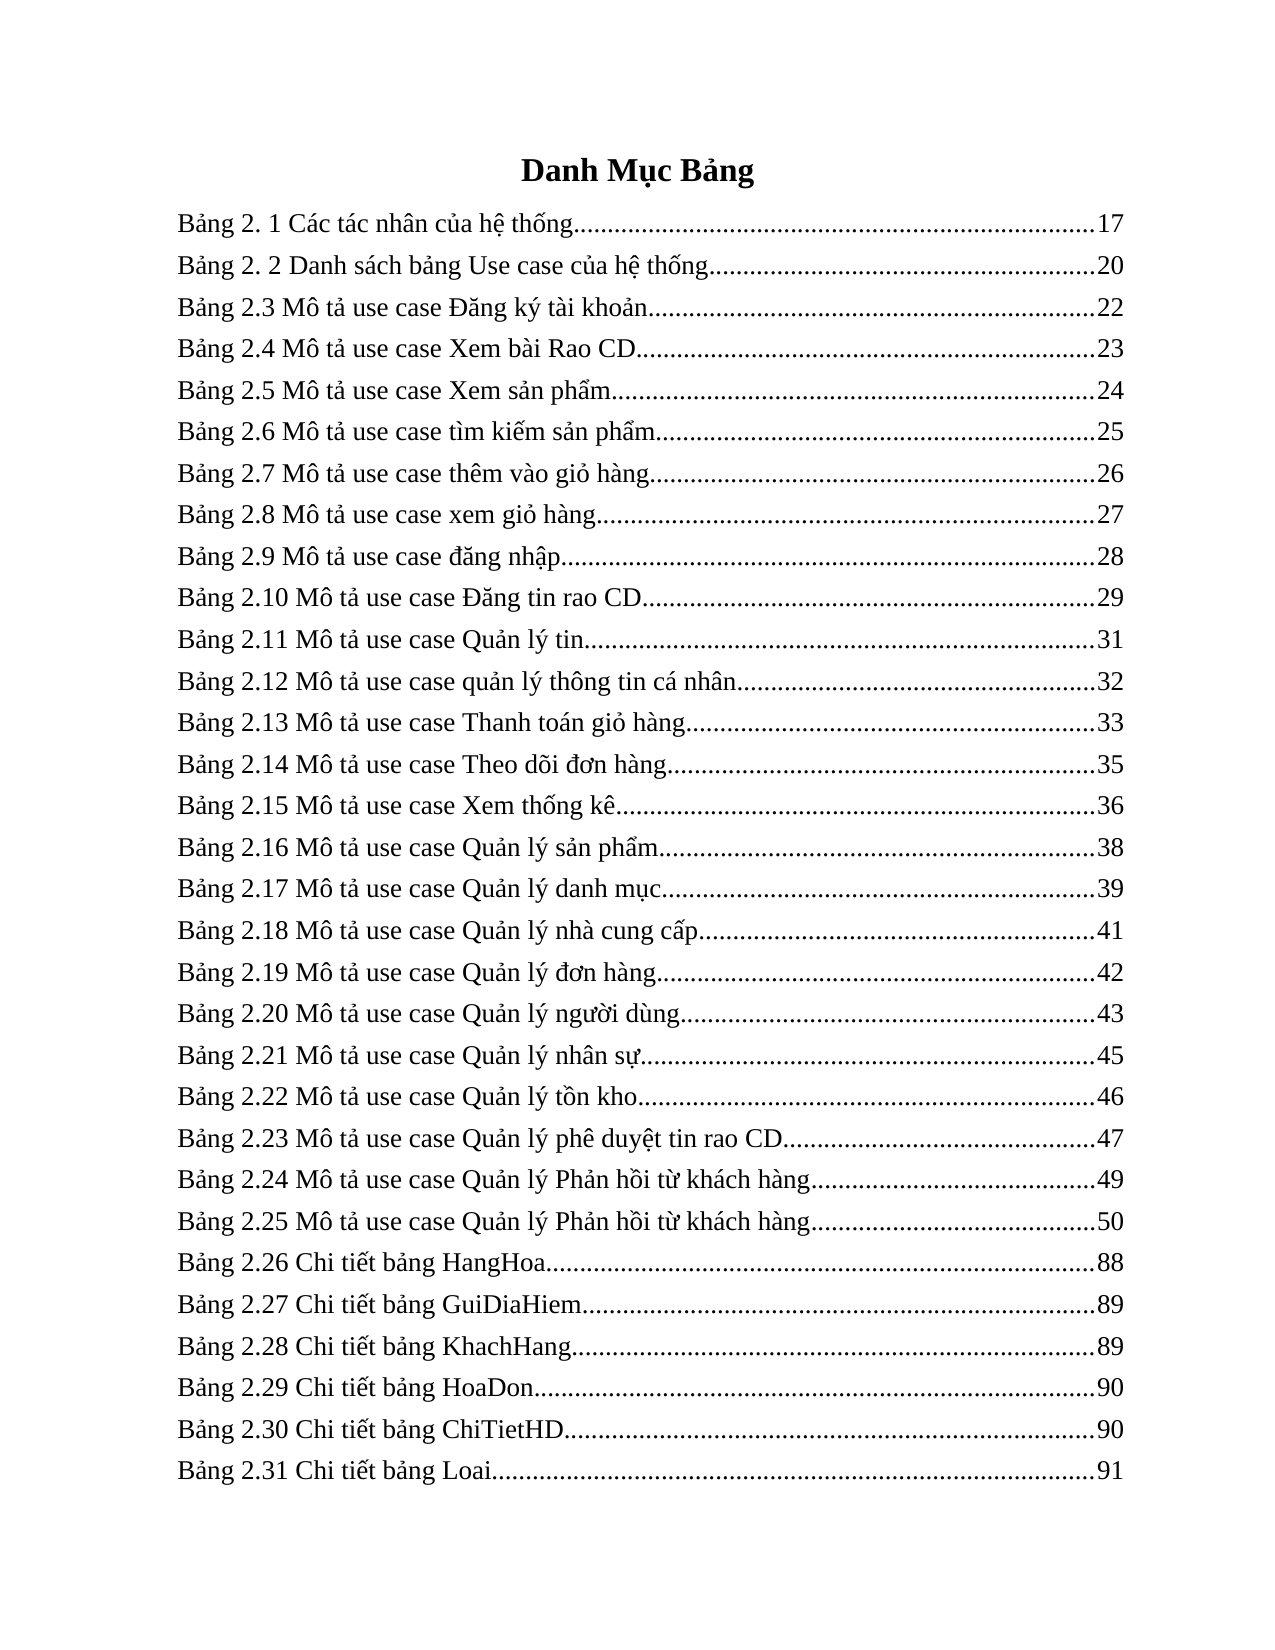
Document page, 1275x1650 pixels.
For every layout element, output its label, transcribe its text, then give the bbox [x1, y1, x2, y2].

text Danh Mục Bảng [150, 150, 1125, 188]
text Bảng 2.9 Mô tả use case đăng nhập 28 [177, 540, 1125, 571]
text Bảng 2.25 Mô tả use case Quản lý Phản hồi từ khách hàng 50 [177, 1205, 1125, 1236]
text Bảng 2.30 Chi tiết bảng ChiTietHD 90 [177, 1413, 1125, 1444]
text Bảng 2.4 Mô tả use case Xem bài Rao CD 23 [177, 332, 1125, 363]
text Bảng 2.29 Chi tiết bảng HoaDon 90 [177, 1371, 1125, 1402]
text Bảng 2.7 Mô tả use case thêm vào giỏ hàng 26 [177, 457, 1125, 488]
text Bảng 2.10 Mô tả use case Đăng tin rao CD 29 [177, 582, 1125, 613]
text Bảng 2.12 Mô tả use case quản lý thông tin cá nhân 32 [177, 665, 1125, 696]
text Bảng 2.21 Mô tả use case Quản lý nhân sự 45 [177, 1039, 1125, 1070]
text Bảng 2.14 Mô tả use case Theo dõi đơn hàng 35 [177, 748, 1125, 779]
text Bảng 2.27 Chi tiết bảng GuiDiaHiem 89 [177, 1288, 1125, 1319]
text Bảng 2.23 Mô tả use case Quản lý phê duyệt tin rao CD 47 [177, 1122, 1125, 1153]
text Bảng 2.20 Mô tả use case Quản lý người dùng 43 [177, 997, 1125, 1028]
text Bảng 2. 1 Các tác nhân của hệ thống 17 [177, 207, 1125, 239]
text Bảng 2.24 Mô tả use case Quản lý Phản hồi từ khách hàng 49 [177, 1163, 1125, 1194]
text Bảng 2.17 Mô tả use case Quản lý danh mục 39 [177, 872, 1125, 904]
text Bảng 2.19 Mô tả use case Quản lý đơn hàng 42 [177, 956, 1125, 987]
text Bảng 2.16 Mô tả use case Quản lý sản phẩm 38 [177, 831, 1125, 862]
text Bảng 2.18 Mô tả use case Quản lý nhà cung cấp 41 [177, 914, 1125, 945]
text Bảng 2.15 Mô tả use case Xem thống kê 36 [177, 789, 1125, 821]
text Bảng 2.6 Mô tả use case tìm kiếm sản phẩm 25 [177, 415, 1125, 446]
text Bảng 2.28 Chi tiết bảng KhachHang 89 [177, 1330, 1125, 1361]
text Bảng 2.8 Mô tả use case xem giỏ hàng 27 [177, 498, 1125, 529]
text Bảng 2. 2 Danh sách bảng Use case của hệ thống 20 [177, 249, 1125, 280]
text Bảng 2.22 Mô tả use case Quản lý tồn kho 46 [177, 1080, 1125, 1111]
text Bảng 2.11 Mô tả use case Quản lý tin 31 [177, 623, 1125, 654]
text Bảng 2.26 Chi tiết bảng HangHoa 88 [177, 1247, 1125, 1278]
text Bảng 2.5 Mô tả use case Xem sản phẩm 24 [177, 374, 1125, 405]
text Bảng 2.31 Chi tiết bảng Loai 91 [177, 1454, 1125, 1486]
text Bảng 2.3 Mô tả use case Đăng ký tài khoản 22 [177, 291, 1125, 322]
text Bảng 2.13 Mô tả use case Thanh toán giỏ hàng 33 [177, 706, 1125, 737]
